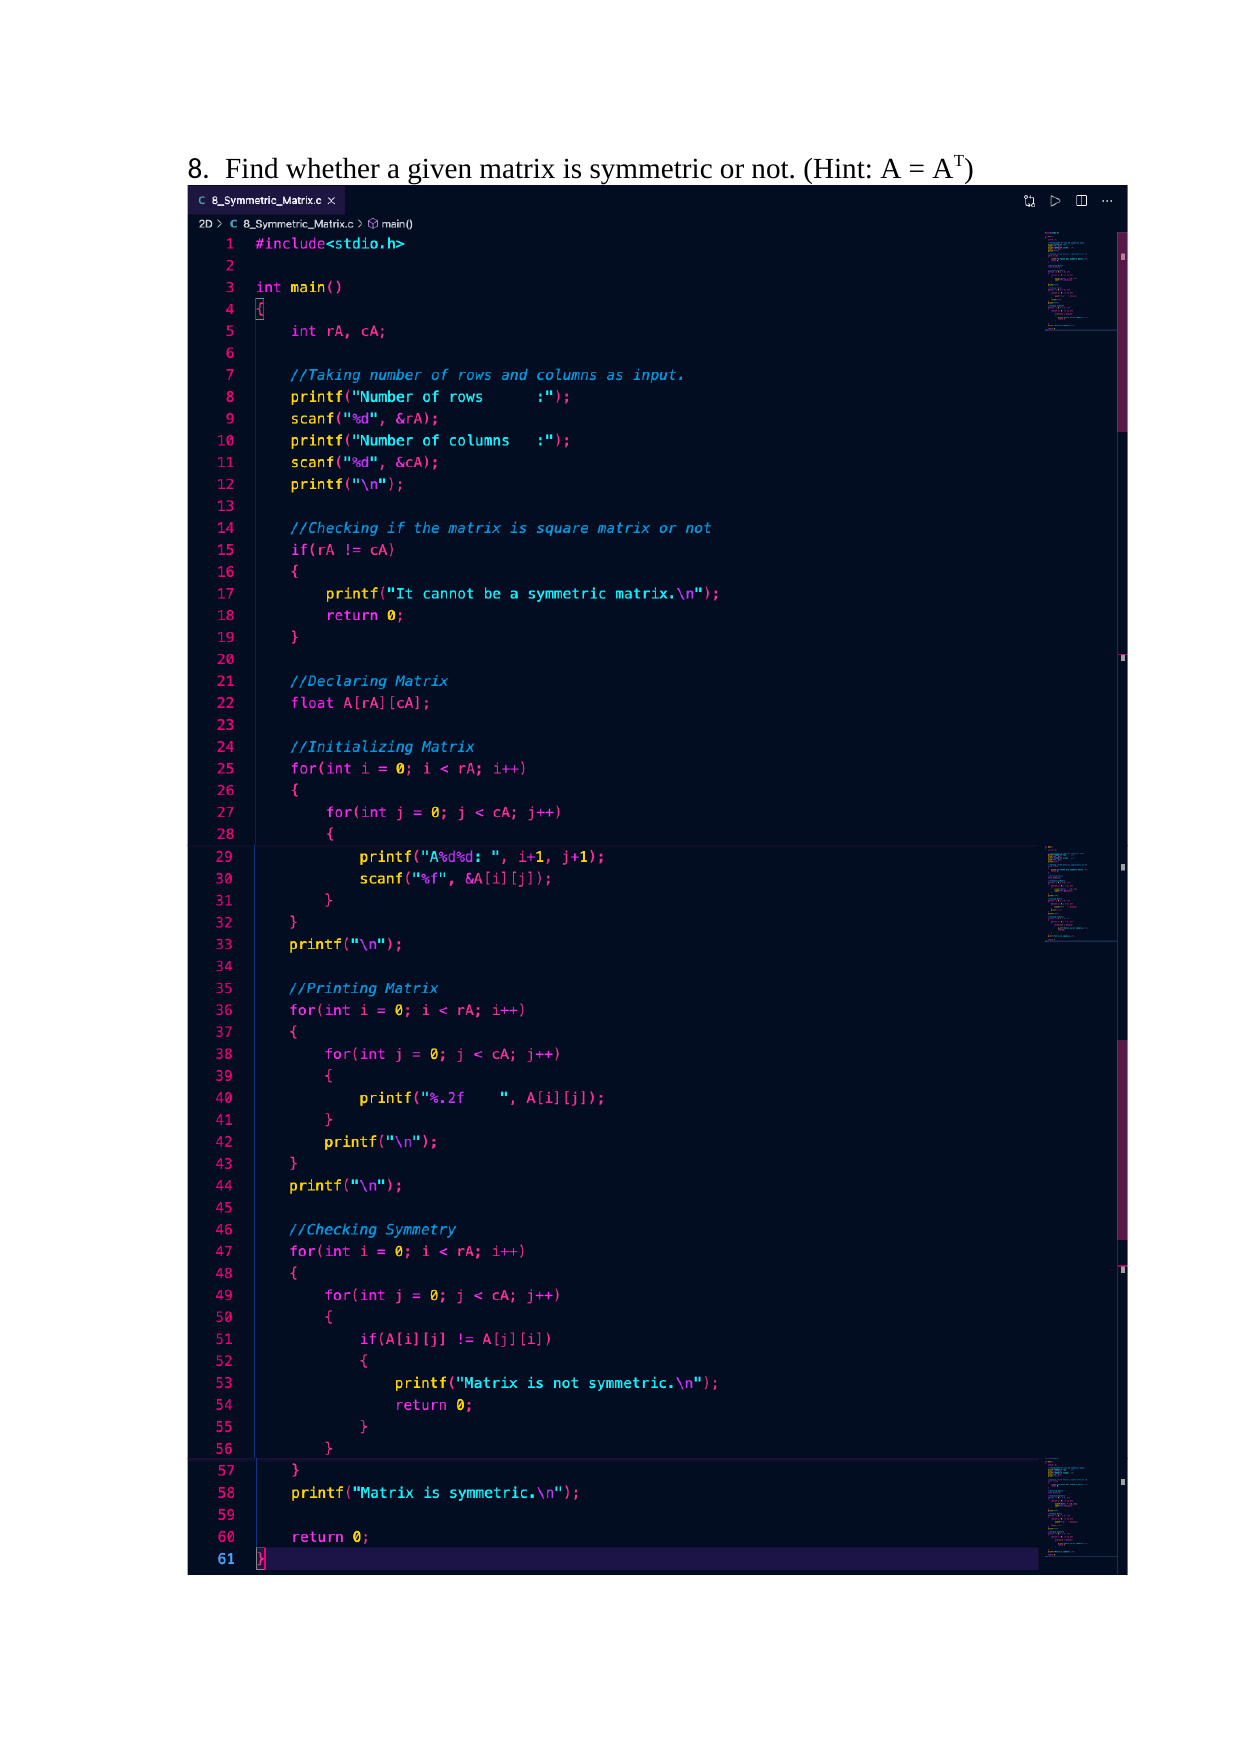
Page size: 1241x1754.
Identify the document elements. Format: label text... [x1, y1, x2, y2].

picture [187, 185, 1128, 1575]
list Find whether a given matrix is symmetric or not. (Hint: A = AT) [187, 150, 1090, 185]
